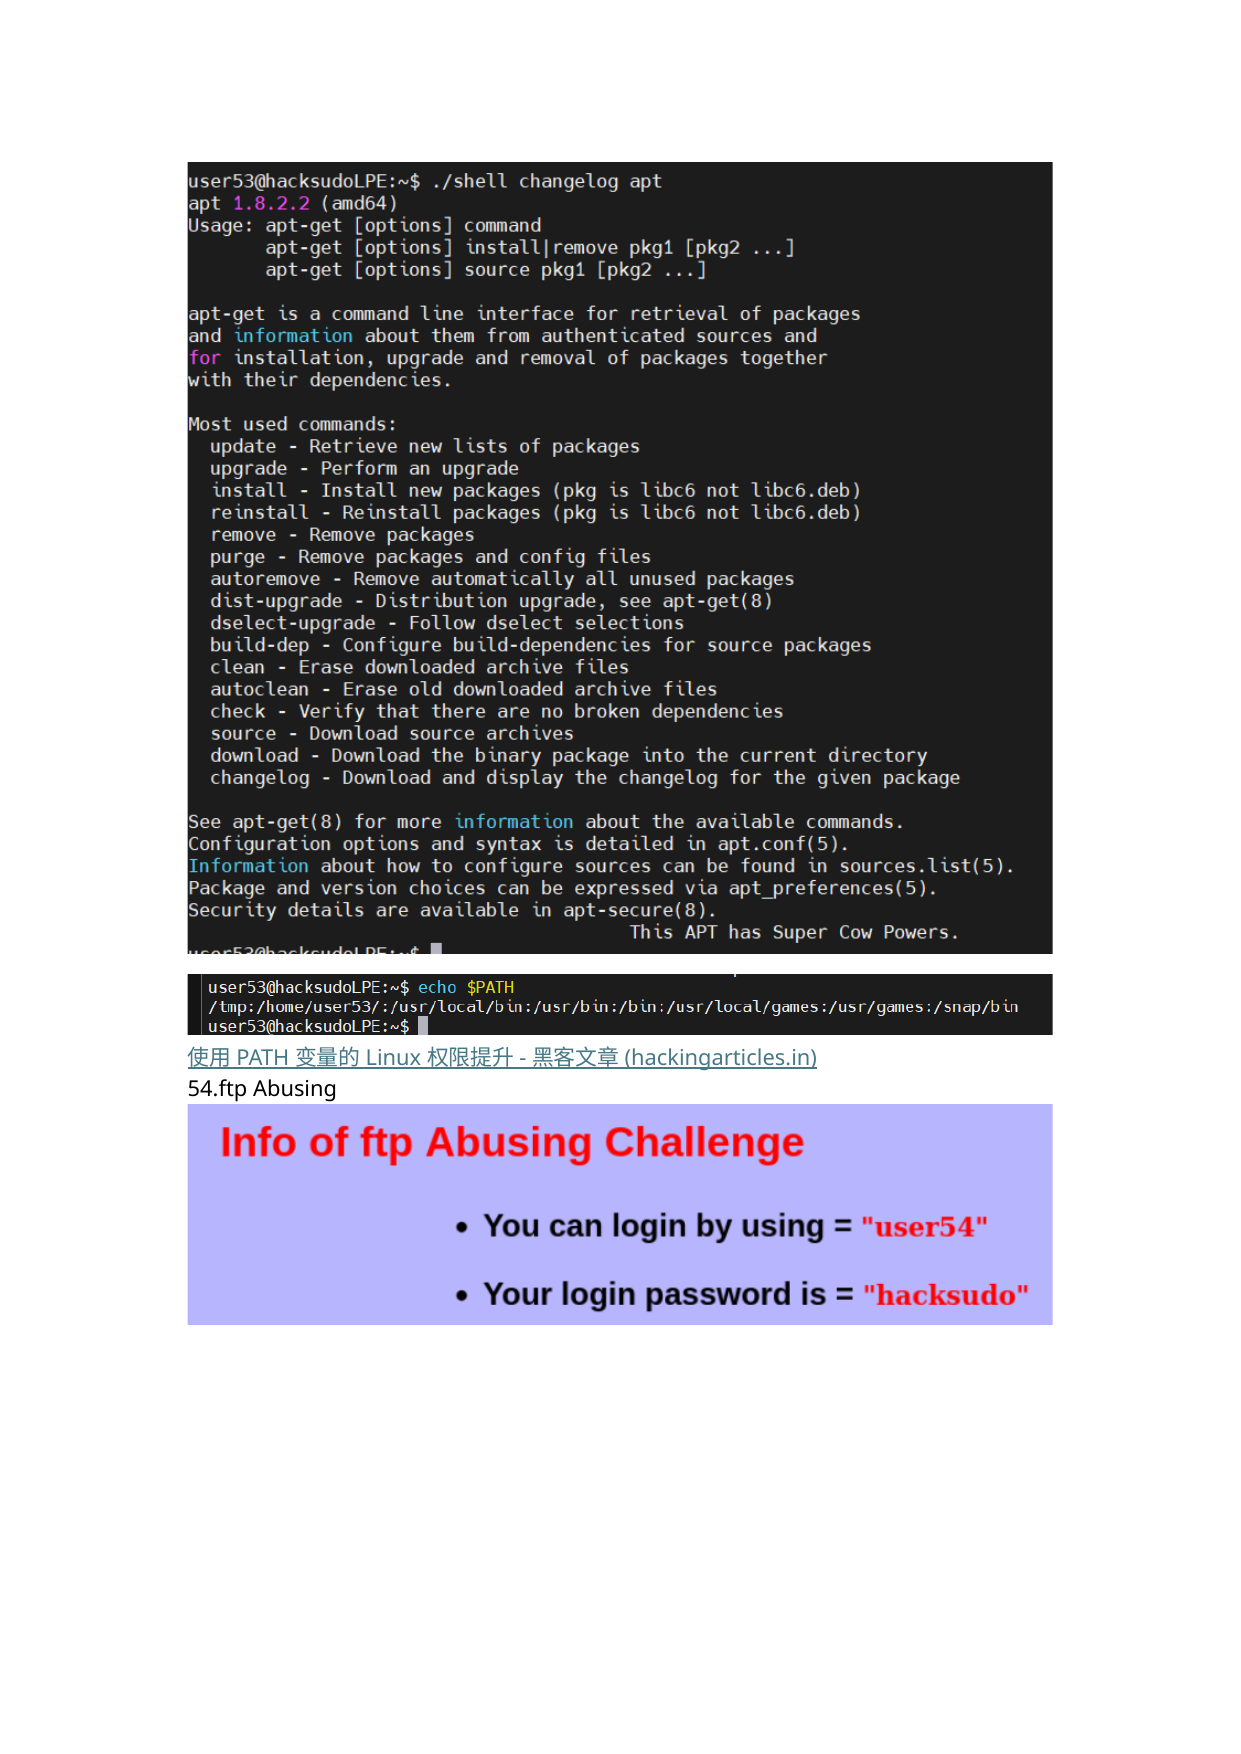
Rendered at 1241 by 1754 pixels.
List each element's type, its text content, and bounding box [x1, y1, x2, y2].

picture [187, 974, 1053, 1035]
picture [187, 1104, 1053, 1325]
picture [187, 162, 1053, 954]
text 54.ftp Abusing [187, 1072, 1053, 1104]
text 使用 PATH 变量的 Linux 权限提升 - 黑客文章 (hackingarticles.in) [187, 1039, 1053, 1072]
